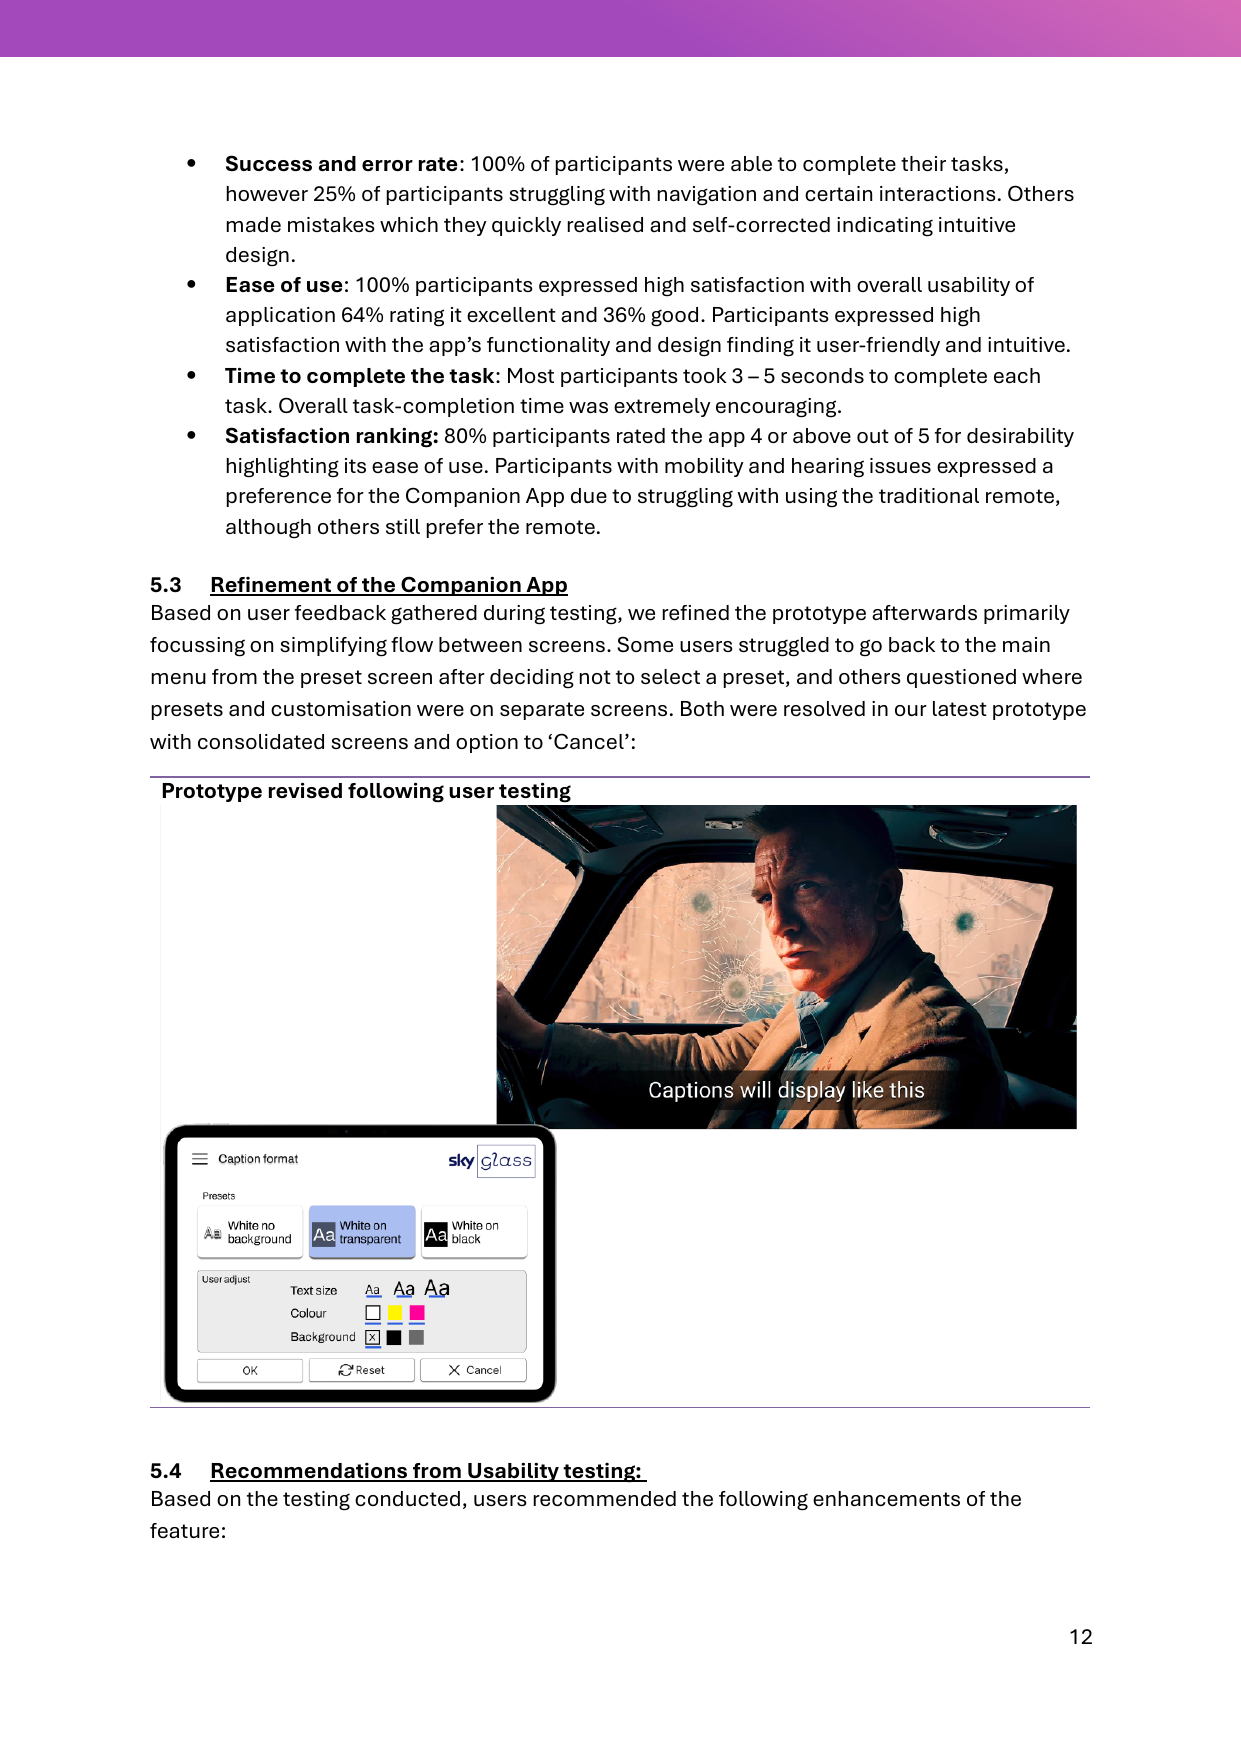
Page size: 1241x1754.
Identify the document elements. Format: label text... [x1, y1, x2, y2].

text Based on the testing conducted, users recommended the following enhancements of the feature: [150, 1485, 1093, 1545]
subtitle Refinement of the Companion App [150, 571, 1093, 599]
table_cell [150, 805, 1090, 1407]
table_header Prototype revised following user testing [150, 778, 1090, 805]
list Time to complete the task: Most participants took 3 – 5 seconds to complete each task. Overall task-completion time was extremely encouraging. [187, 361, 1093, 420]
subtitle Recommendations from Usability testing: [150, 1457, 1093, 1485]
picture [160, 805, 1086, 1403]
list Ease of use: 100% participants expressed high satisfaction with overall usability of application 64% rating it excellent and 36% good. Participants expressed high satisfaction with the app’s functionality and design finding it user-friendly and intuitive. [187, 271, 1093, 359]
list Success and error rate: 100% of participants were able to complete their tasks, however 25% of participants struggling with navigation and certain interactions. Others made mistakes which they quickly realised and self-corrected indicating intuitive design. [187, 150, 1093, 269]
text Based on user feedback gathered during testing, we refined the prototype afterwards primarily focussing on simplifying flow between screens. Some users struggled to go back to the main menu from the preset screen after deciding not to select a preset, and others questioned where presets and customisation were on separate screens. Both were resolved in our latest prototype with consolidated screens and option to ‘Cancel’: [150, 599, 1093, 756]
list Satisfaction ranking: 80% participants rated the app 4 or above out of 5 for desirability highlighting its ease of use. Participants with mobility and hearing issues expressed a preference for the Companion App due to struggling with using the traditional remote, although others still prefer the remote. [187, 422, 1093, 541]
